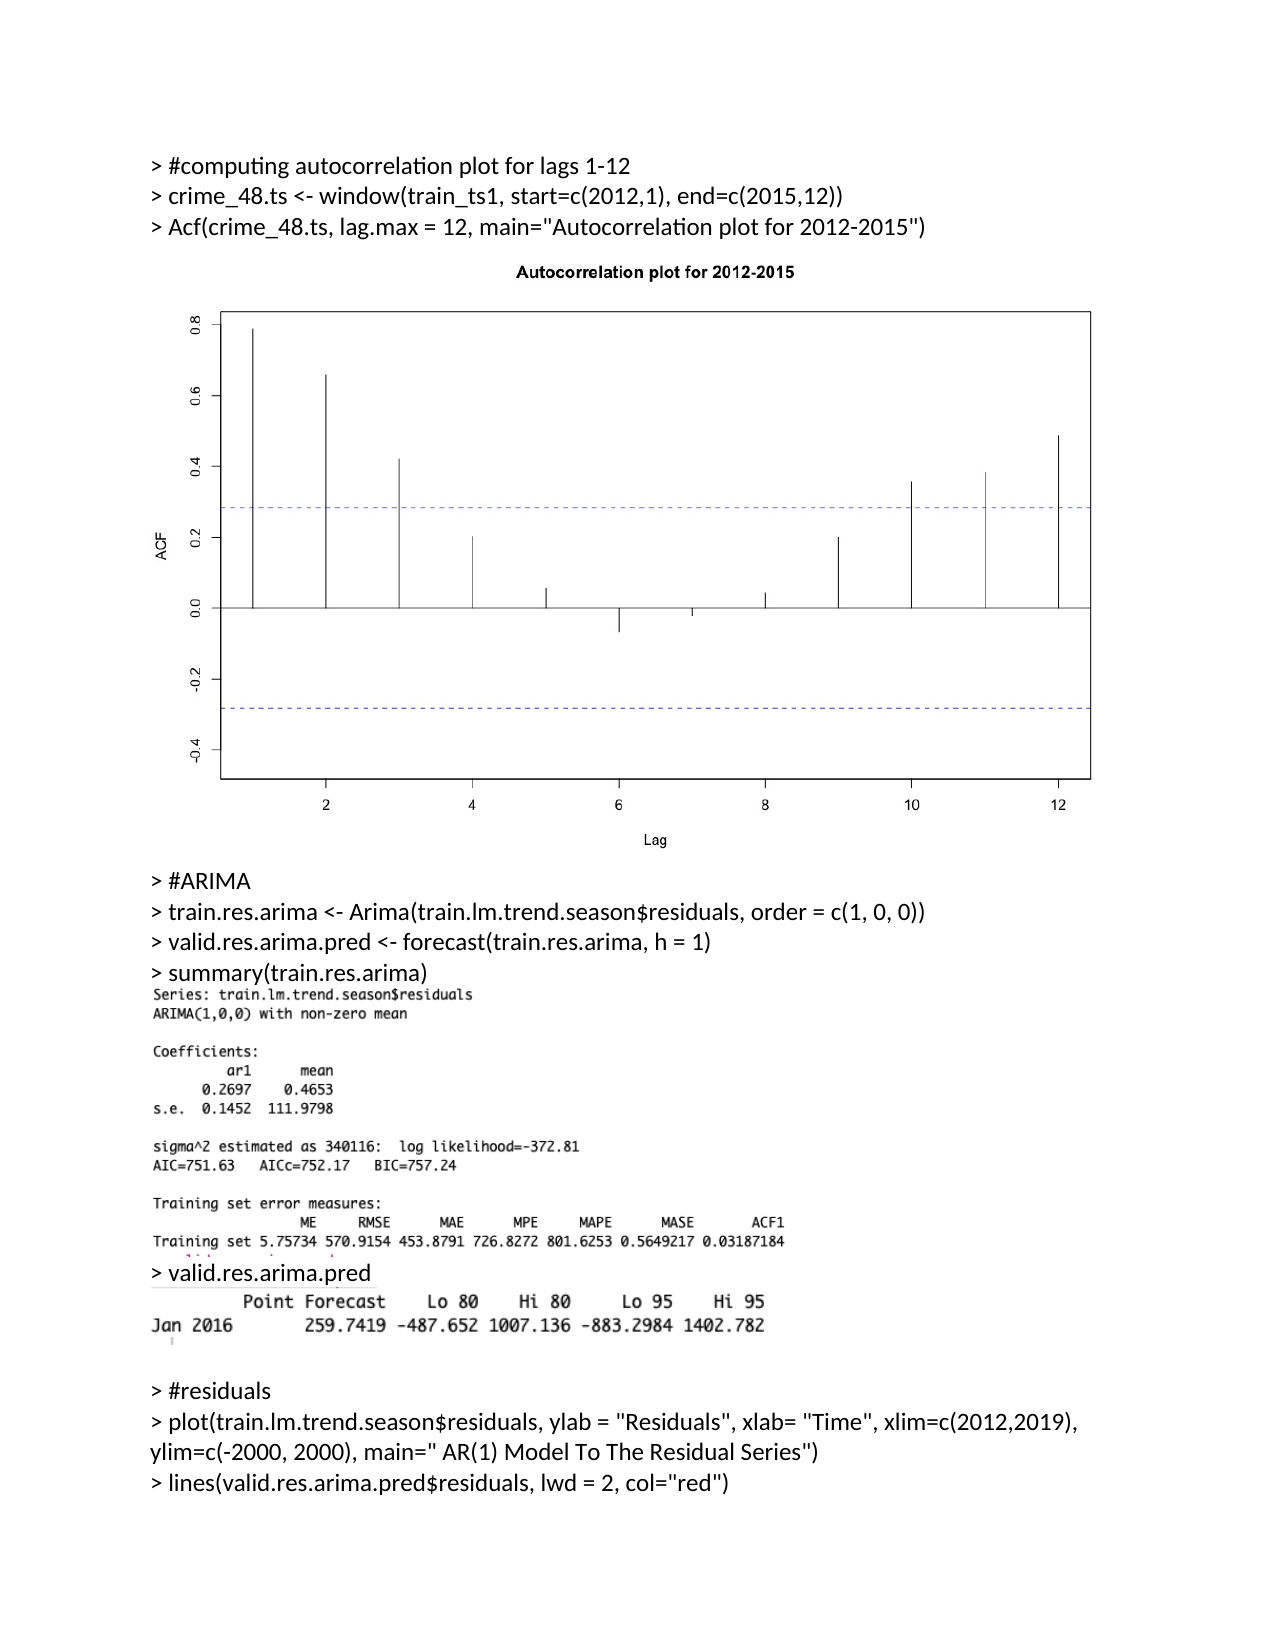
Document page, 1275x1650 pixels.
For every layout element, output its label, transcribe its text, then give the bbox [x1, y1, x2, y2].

text > valid.res.arima.pred <- forecast(train.res.arima, h = 1) [150, 926, 1125, 957]
text > valid.res.arima.pred [150, 1257, 1125, 1287]
picture [150, 1287, 781, 1345]
picture [150, 987, 802, 1257]
text > #computing autocorrelation plot for lags 1-12 [150, 150, 1125, 181]
text > #residuals [150, 1376, 1125, 1406]
text > summary(train.res.arima) [150, 957, 1125, 987]
text > Acf(crime_48.ts, lag.max = 12, main="Autocorrelation plot for 2012-2015") [150, 211, 1125, 241]
text > crime_48.ts <- window(train_ts1, start=c(2012,1), end=c(2015,12)) [150, 181, 1125, 211]
text > lines(valid.res.arima.pred$residuals, lwd = 2, col="red") [150, 1467, 1125, 1498]
text > train.res.arima <- Arima(train.lm.trend.season$residuals, order = c(1, 0, 0)) [150, 896, 1125, 926]
text > #ARIMA [150, 866, 1125, 896]
picture [150, 241, 1125, 866]
text > plot(train.lm.trend.season$residuals, ylab = "Residuals", xlab= "Time", xlim=c(2012,2019), ylim=c(-2000, 2000), main=" AR(1) Model To The Residual Series") [150, 1406, 1125, 1467]
